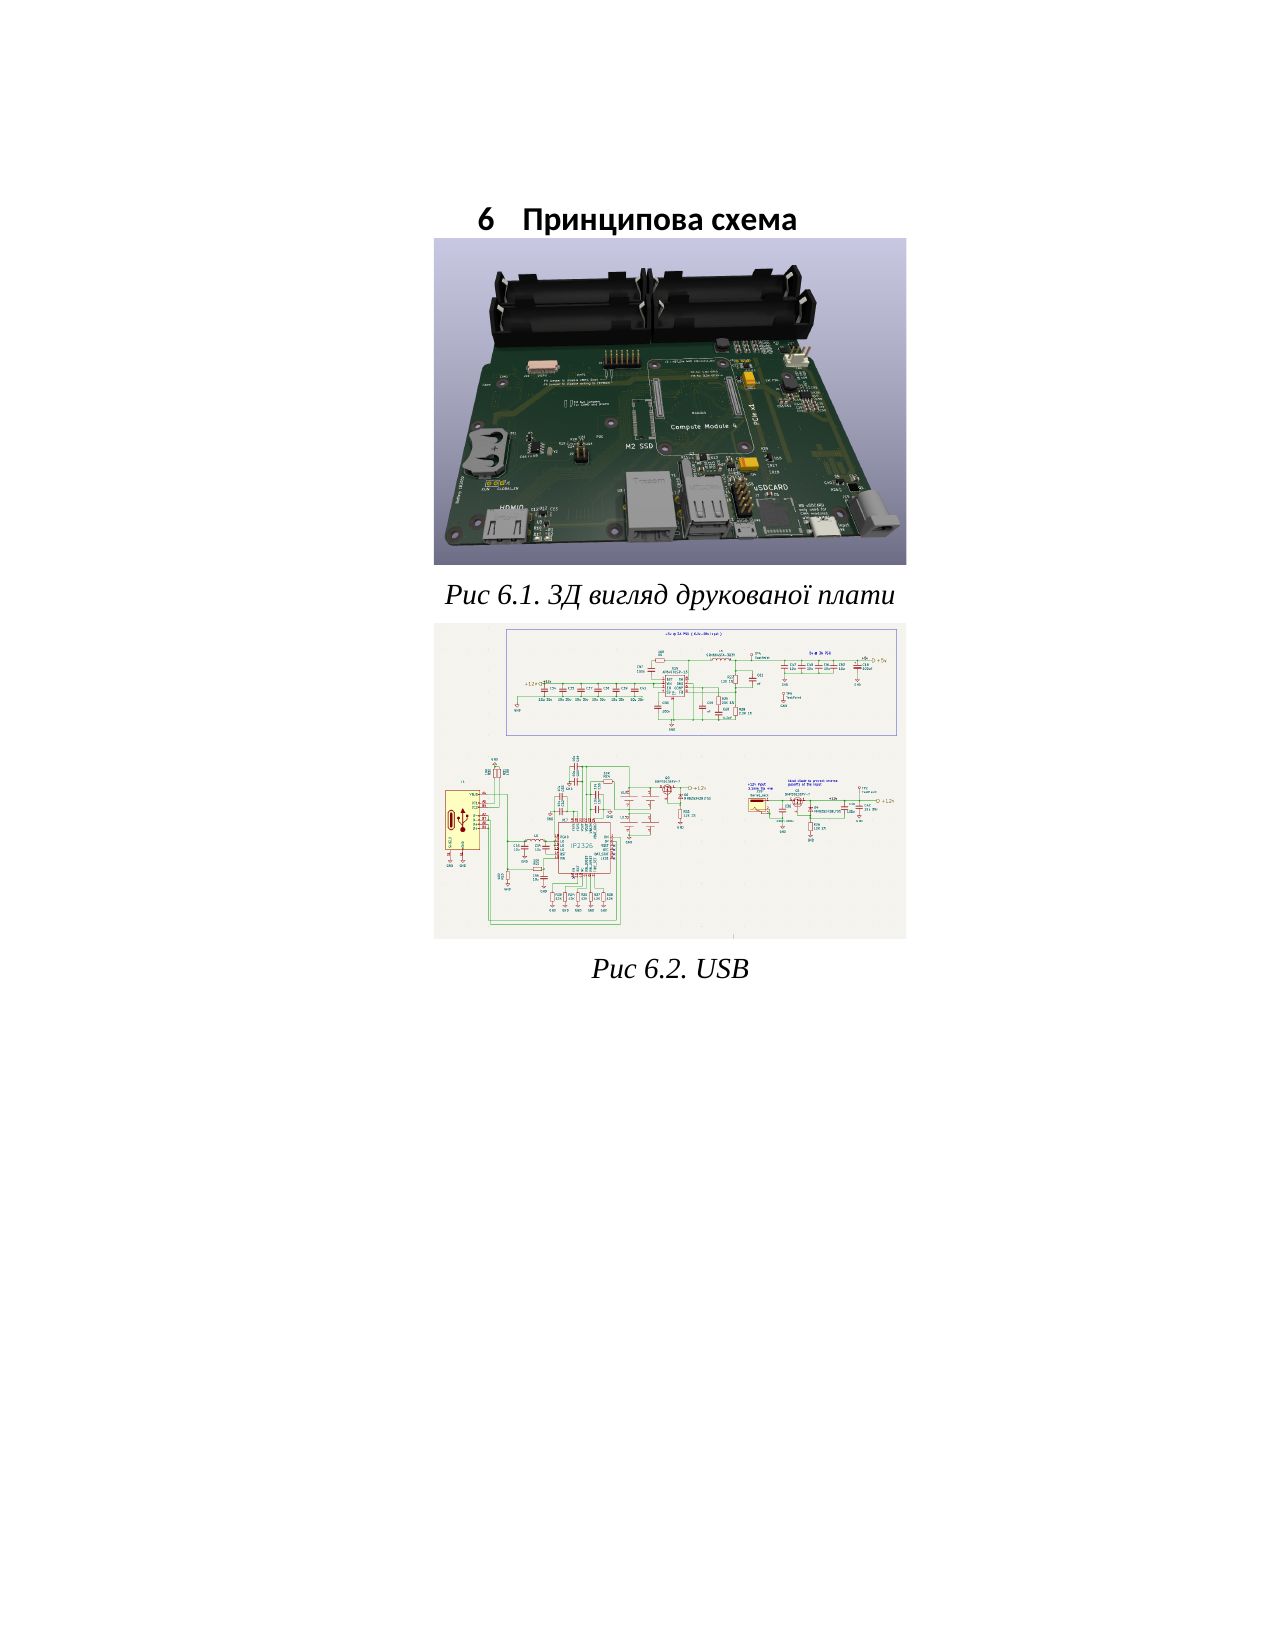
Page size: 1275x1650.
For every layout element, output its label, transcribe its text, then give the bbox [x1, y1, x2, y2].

text Рис 6.2. USB [148, 951, 1127, 985]
picture [433, 238, 907, 565]
text Рис 6.1. 3Д вигляд друкованої плати [148, 577, 1127, 611]
subtitle Принципова схема [148, 198, 1127, 238]
picture [433, 623, 907, 939]
